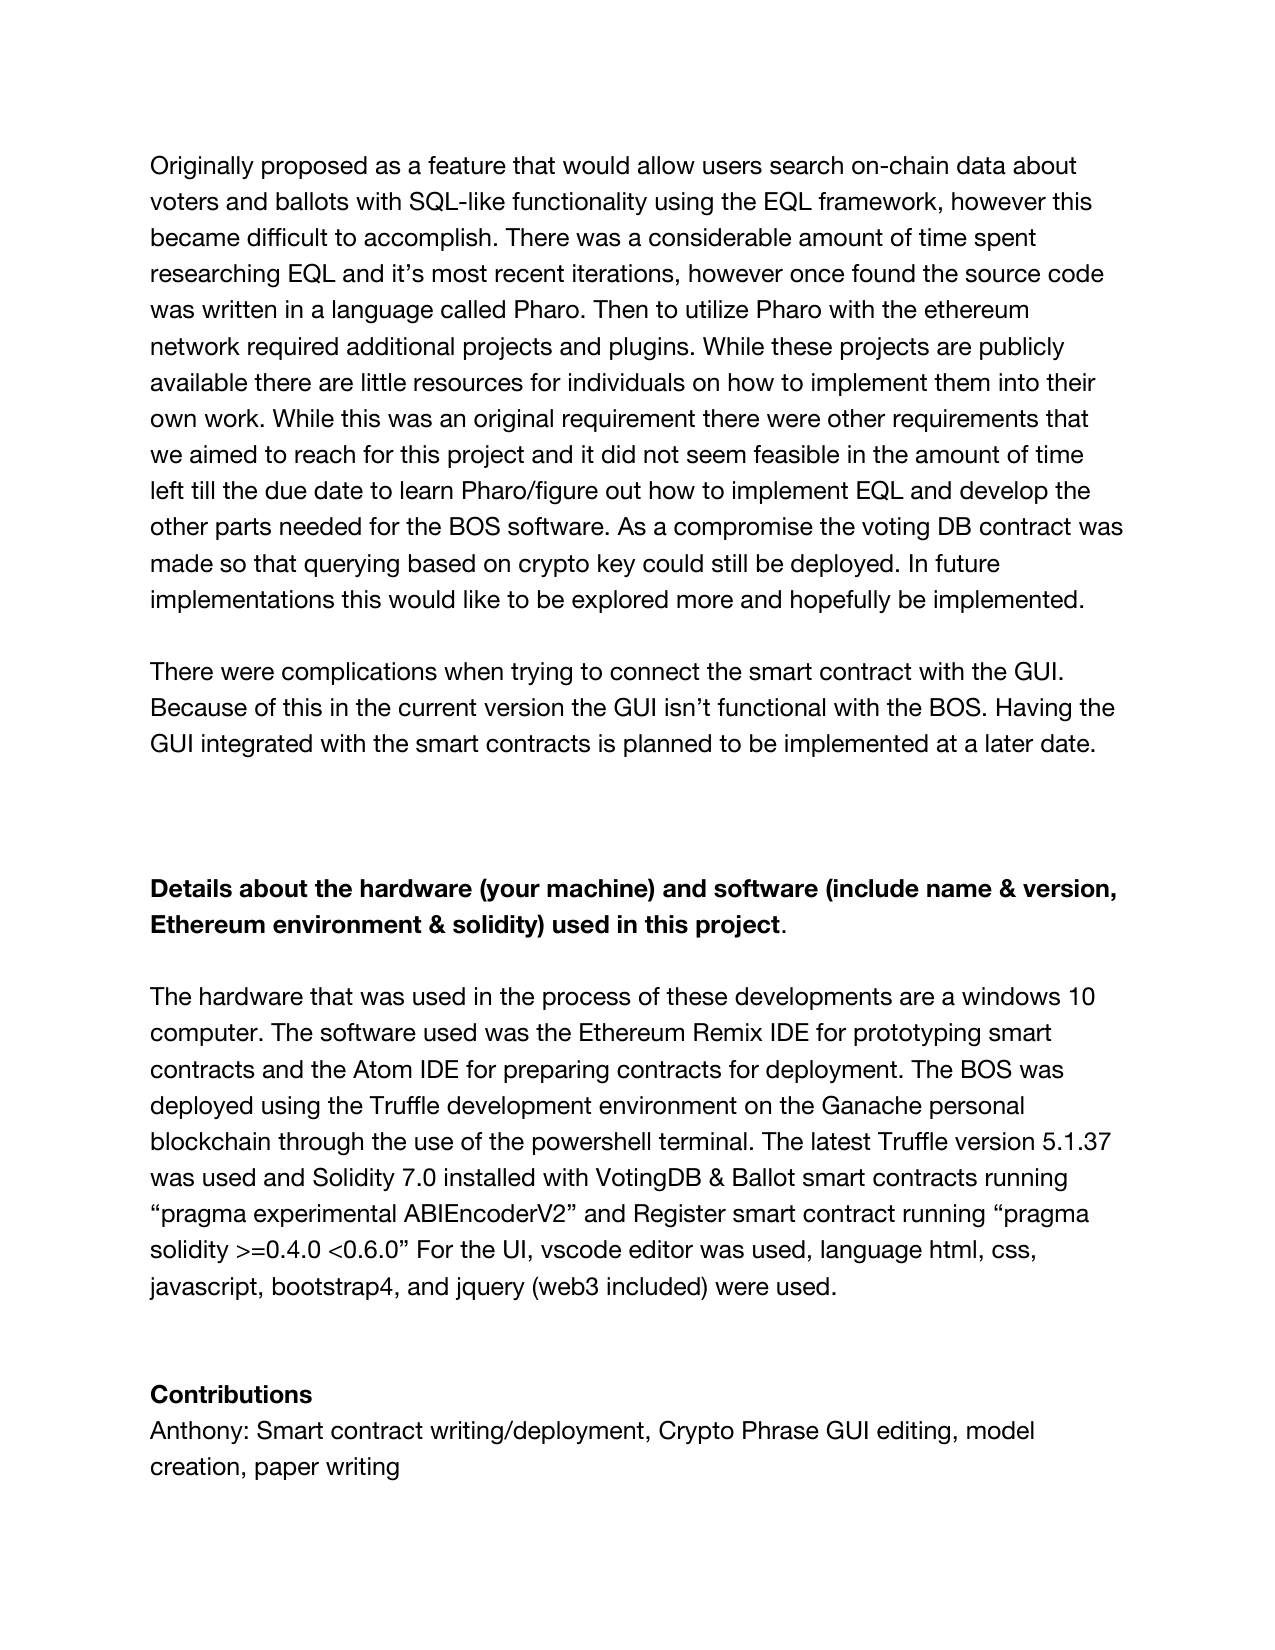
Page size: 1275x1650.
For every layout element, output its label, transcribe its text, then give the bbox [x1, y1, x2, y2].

text Originally proposed as a feature that would allow users search on-chain data about voters and ballots with SQL-like functionality using the EQL framework, however this became difficult to accomplish. There was a considerable amount of time spent researching EQL and it’s most recent iterations, however once found the source code was written in a language called Pharo. Then to utilize Pharo with the ethereum network required additional projects and plugins. While these projects are publicly available there are little resources for individuals on how to implement them into their own work. While this was an original requirement there were other requirements that we aimed to reach for this project and it did not seem feasible in the amount of time left till the due date to learn Pharo/figure out how to implement EQL and develop the other parts needed for the BOS software. As a compromise the voting DB contract was made so that querying based on crypto key could still be deployed. In future implementations this would like to be explored more and hopefully be implemented. [150, 150, 1125, 615]
text The hardware that was used in the process of these developments are a windows 10 computer. The software used was the Ethereum Remix IDE for prototyping smart contracts and the Atom IDE for preparing contracts for deployment. The BOS was deployed using the Truffle development environment on the Ganache personal blockchain through the use of the powershell terminal. The latest Truffle version 5.1.37 was used and Solidity 7.0 installed with VotingDB & Ballot smart contracts running “pragma experimental ABIEncoderV2” and Register smart contract running “pragma solidity >=0.4.0 <0.6.0” For the UI, vscode editor was used, language html, css, javascript, bootstrap4, and jquery (web3 included) were used. [150, 981, 1125, 1302]
text There were complications when trying to connect the smart contract with the GUI. Because of this in the current version the GUI isn’t functional with the BOS. Having the GUI integrated with the smart contracts is planned to be implemented at a later date. [150, 656, 1125, 760]
text Anthony: Smart contract writing/deployment, Crypto Phrase GUI editing, model creation, paper writing [150, 1415, 1125, 1483]
text Details about the hardware (your machine) and software (include name & version, Ethereum environment & solidity) used in this project. [150, 873, 1125, 941]
text Contributions [150, 1379, 1125, 1410]
